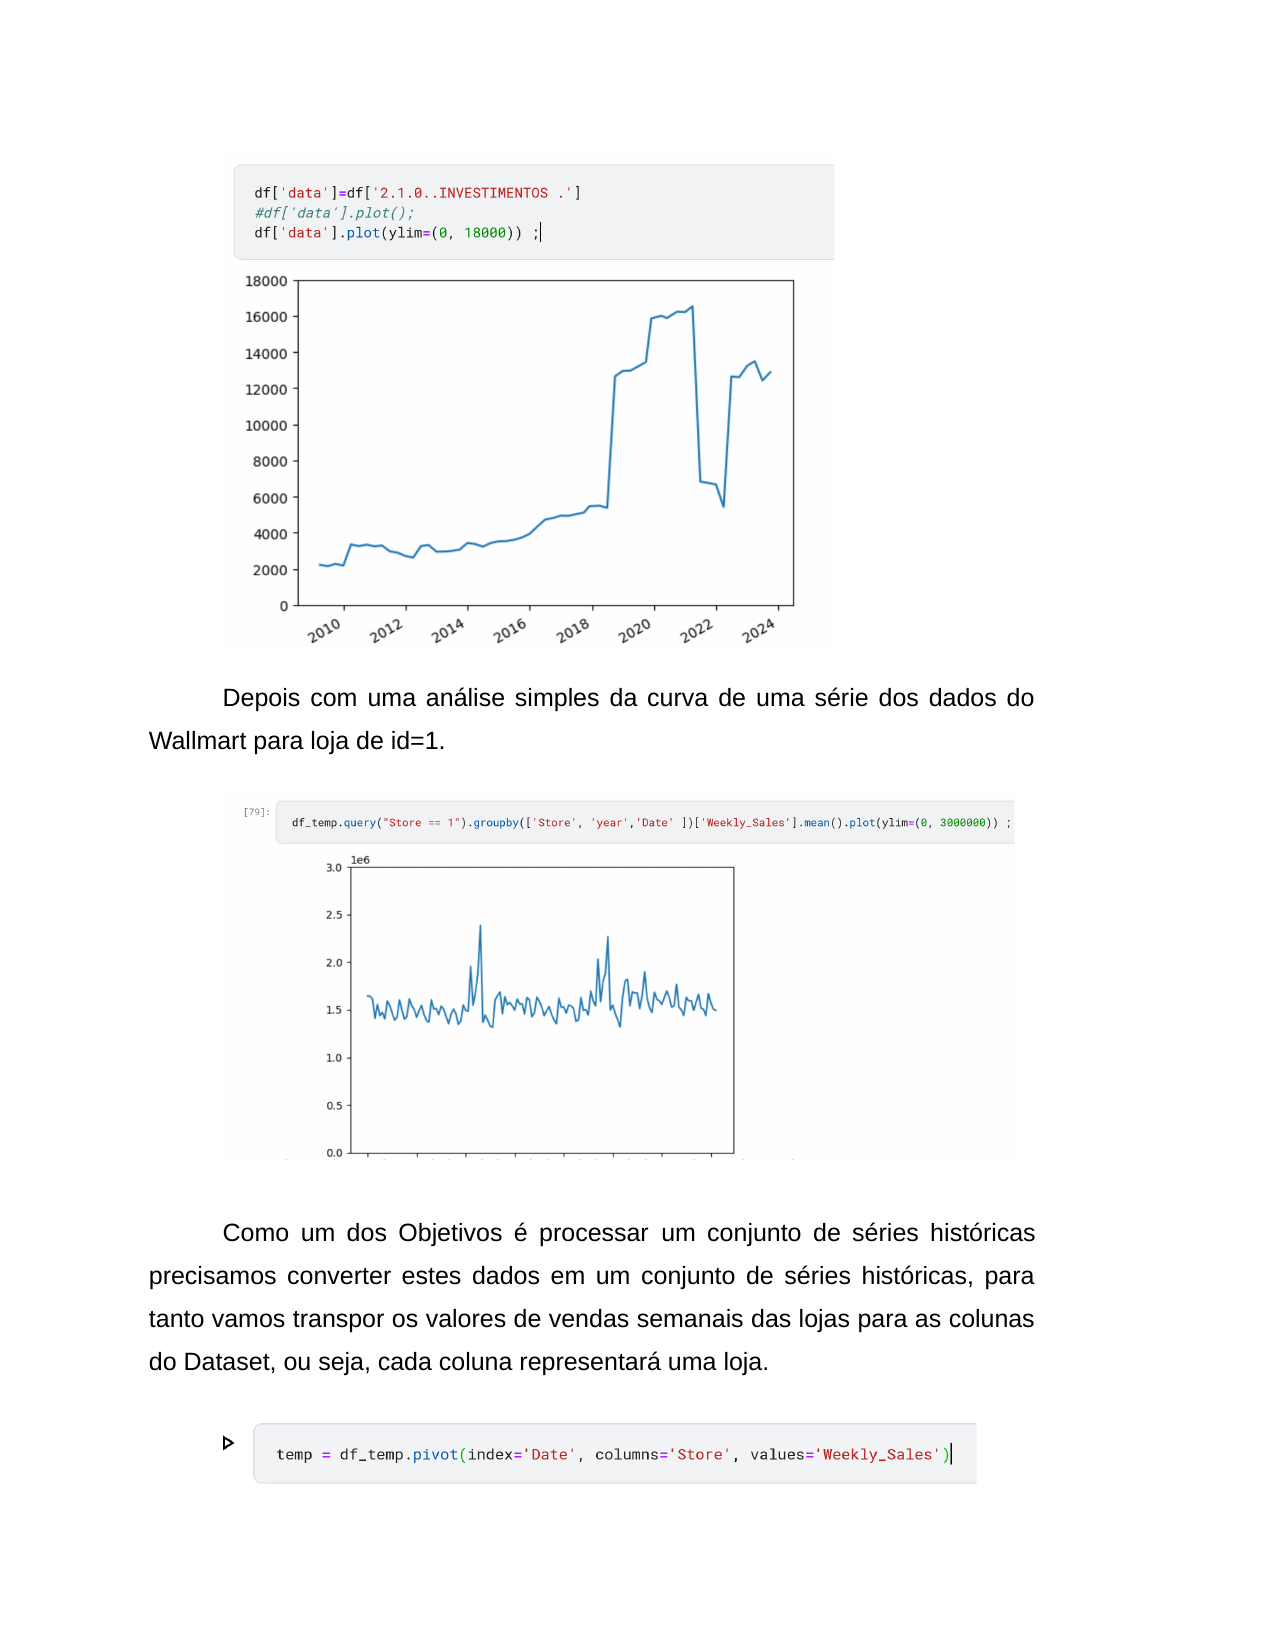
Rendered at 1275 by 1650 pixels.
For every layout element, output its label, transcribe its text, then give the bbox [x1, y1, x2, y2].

picture [222, 150, 835, 647]
text Como um dos Objetivos é processar um conjunto de séries históricas precisamos converter estes dados em um conjunto de séries históricas, para tanto vamos transpor os valores de vendas semanais das lojas para as colunas do Dataset, ou seja, cada coluna representará uma loja. [149, 1218, 1036, 1376]
picture [223, 790, 1015, 1160]
text Depois com uma análise simples da curva de uma série dos dados do Wallmart para loja de id=1. [149, 683, 1036, 754]
picture [222, 1411, 977, 1491]
